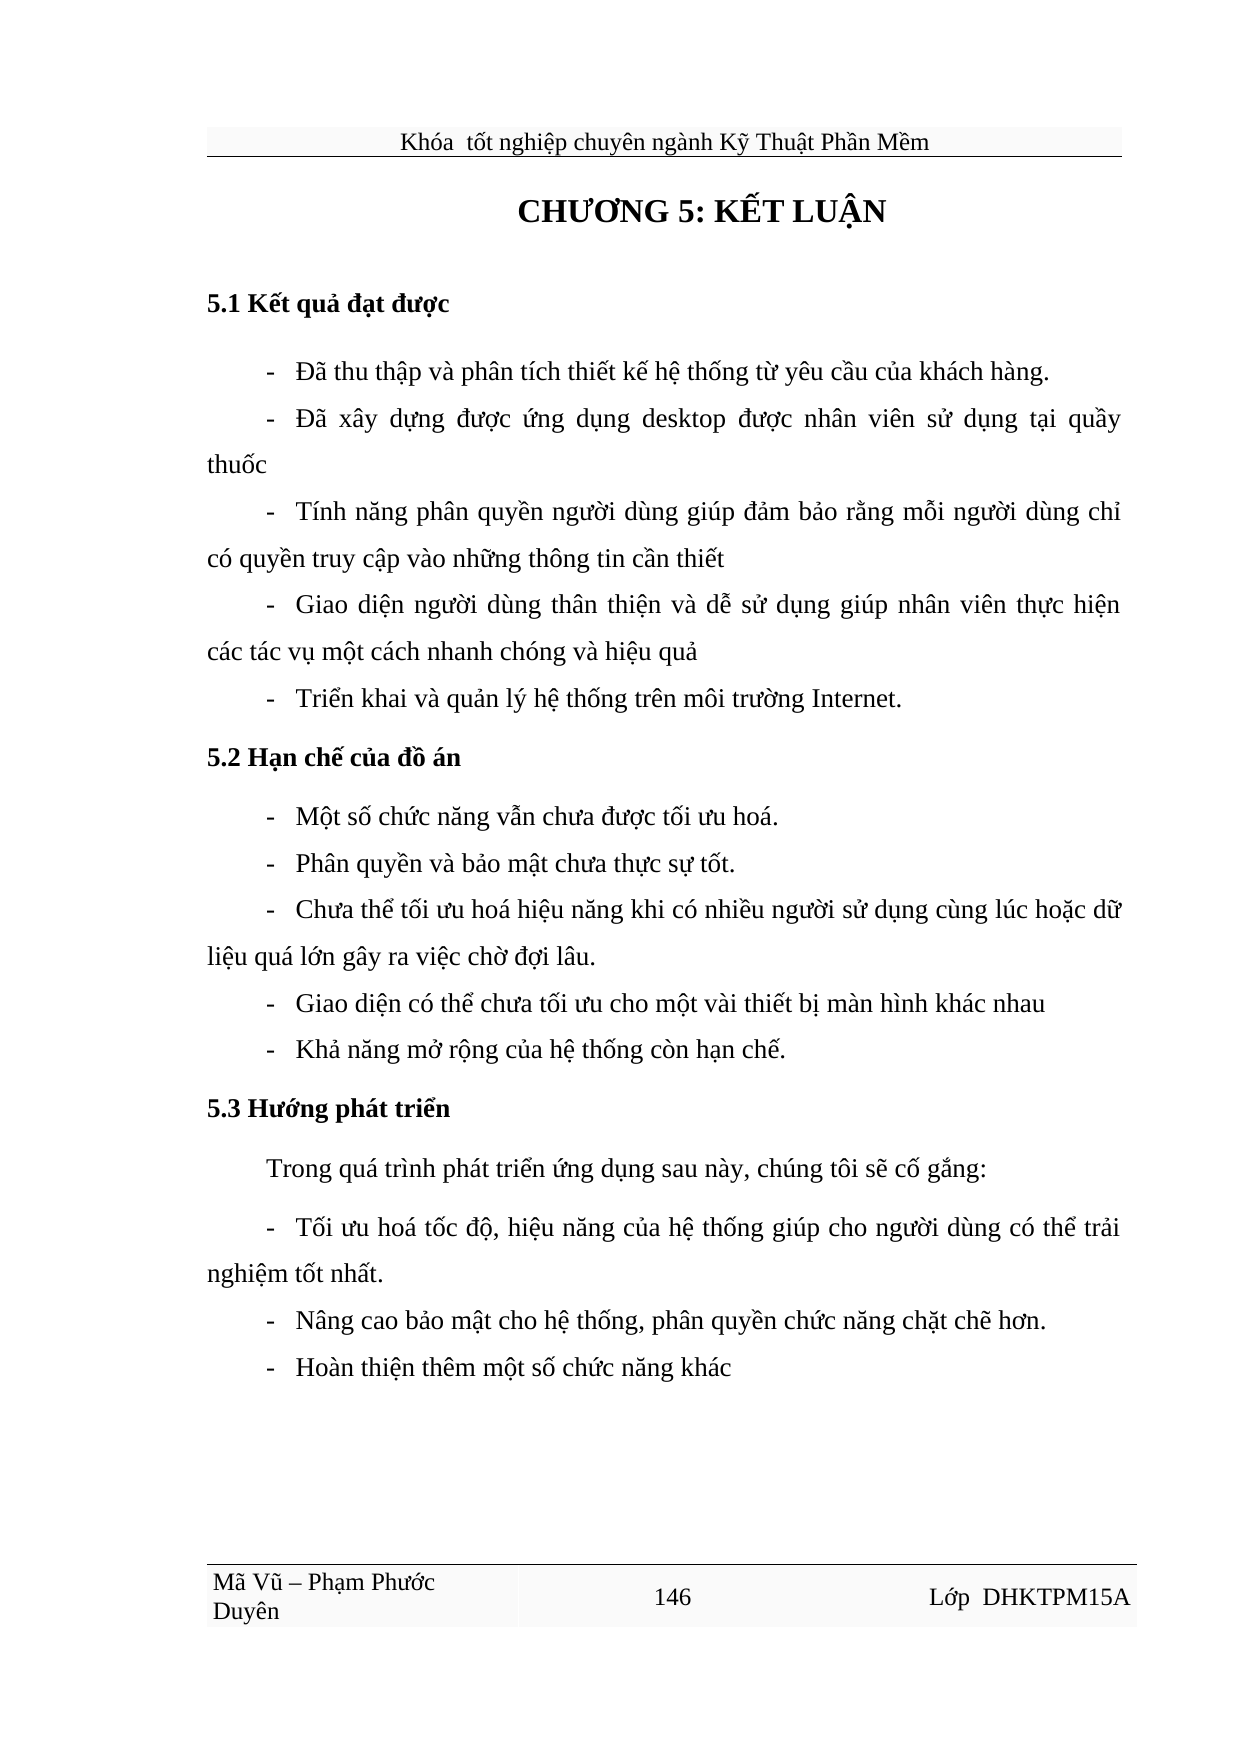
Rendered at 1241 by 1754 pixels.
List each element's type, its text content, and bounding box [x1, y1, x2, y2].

subtitle : KẾT LUẬN [458, 192, 1122, 230]
list Giao diện có thể chưa tối ưu cho một vài thiết bị màn hình khác nhau [207, 987, 1122, 1018]
list Một số chức năng vẫn chưa được tối ưu hoá. [207, 800, 1122, 831]
list Nâng cao bảo mật cho hệ thống, phân quyền chức năng chặt chẽ hơn. [207, 1304, 1122, 1335]
subtitle Kết quả đạt được [207, 287, 1122, 319]
list Giao diện người dùng thân thiện và dễ sử dụng giúp nhân viên thực hiện các tác vụ một cách nhanh chóng và hiệu quả [207, 588, 1122, 666]
list Phân quyền và bảo mật chưa thực sự tốt. [207, 847, 1122, 878]
list Tính năng phân quyền người dùng giúp đảm bảo rằng mỗi người dùng chỉ có quyền truy cập vào những thông tin cần thiết [207, 495, 1122, 573]
list Đã xây dựng được ứng dụng desktop được nhân viên sử dụng tại quầy thuốc [207, 402, 1122, 479]
list Đã thu thập và phân tích thiết kế hệ thống từ yêu cầu của khách hàng. [207, 355, 1122, 386]
text Trong quá trình phát triển ứng dụng sau này, chúng tôi sẽ cố gắng: [207, 1152, 1122, 1183]
list Triển khai và quản lý hệ thống trên môi trường Internet. [207, 682, 1122, 713]
list Tối ưu hoá tốc độ, hiệu năng của hệ thống giúp cho người dùng có thể trải nghiệm tốt nhất. [207, 1211, 1122, 1289]
subtitle Hạn chế của đồ án [207, 741, 1122, 772]
list Chưa thể tối ưu hoá hiệu năng khi có nhiều người sử dụng cùng lúc hoặc dữ liệu quá lớn gây ra việc chờ đợi lâu. [207, 893, 1122, 971]
list Khả năng mở rộng của hệ thống còn hạn chế. [207, 1033, 1122, 1064]
subtitle Hướng phát triển [207, 1092, 1122, 1124]
list Hoàn thiện thêm một số chức năng khác [207, 1351, 1122, 1382]
